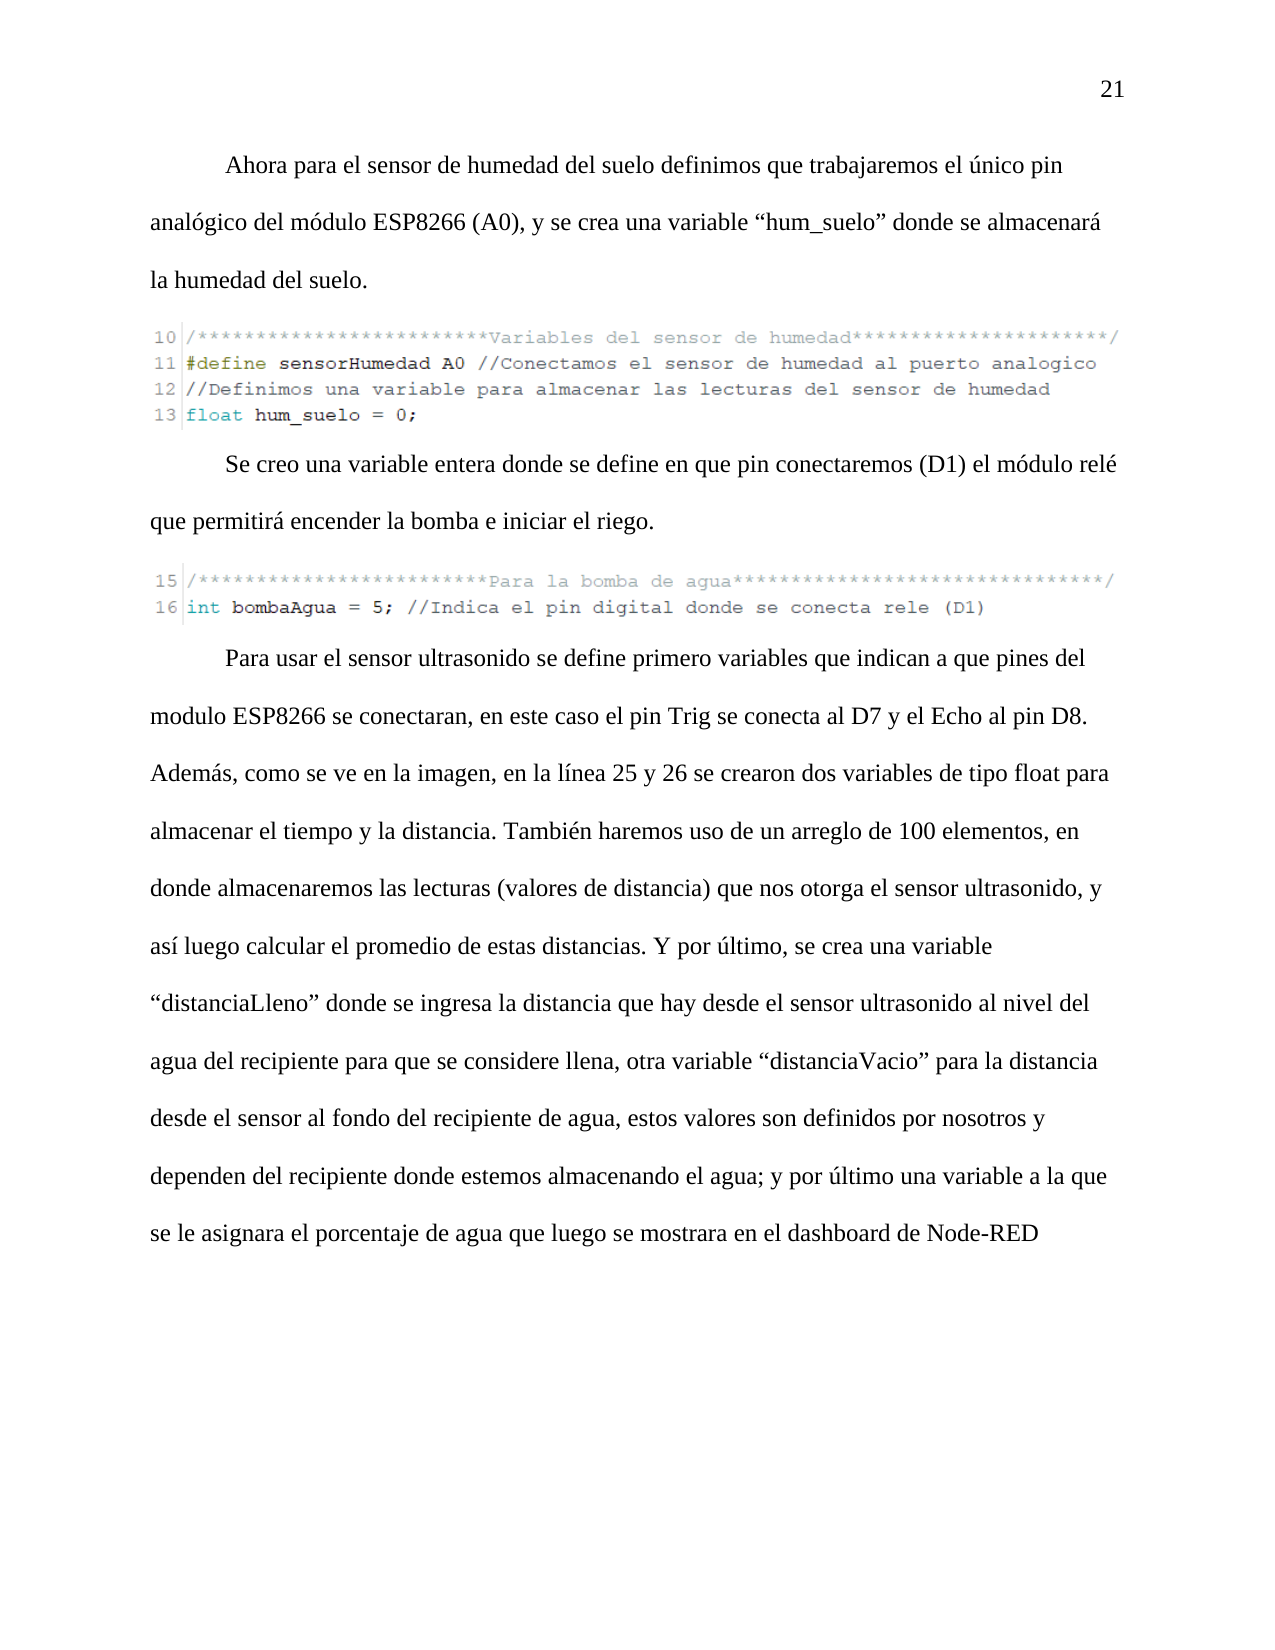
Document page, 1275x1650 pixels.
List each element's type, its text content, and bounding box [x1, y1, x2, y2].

text Ahora para el sensor de humedad del suelo definimos que trabajaremos el único pin analógico del módulo ESP8266 (A0), y se crea una variable “hum_suelo” donde se almacenará la humedad del suelo. [150, 150, 1125, 294]
text Para usar el sensor ultrasonido se define primero variables que indican a que pines del modulo ESP8266 se conectaran, en este caso el pin Trig se conecta al D7 y el Echo al pin D8. Además, como se ve en la imagen, en la línea 25 y 26 se crearon dos variables de tipo float para almacenar el tiempo y la distancia. También haremos uso de un arreglo de 100 elementos, en donde almacenaremos las lecturas (valores de distancia) que nos otorga el sensor ultrasonido, y así luego calcular el promedio de estas distancias. Y por último, se crea una variable “distanciaLleno” donde se ingresa la distancia que hay desde el sensor ultrasonido al nivel del agua del recipiente para que se considere llena, otra variable “distanciaVacio” para la distancia desde el sensor al fondo del recipiente de agua, estos valores son definidos por nosotros y dependen del recipiente donde estemos almacenando el agua; y por último una variable a la que se le asignara el porcentaje de agua que luego se mostrara en el dashboard de Node-RED [150, 643, 1125, 1247]
text Se creo una variable entera donde se define en que pin conectaremos (D1) el módulo relé que permitirá encender la bomba e iniciar el riego. [150, 449, 1125, 535]
picture [150, 322, 1126, 430]
picture [150, 563, 1126, 625]
